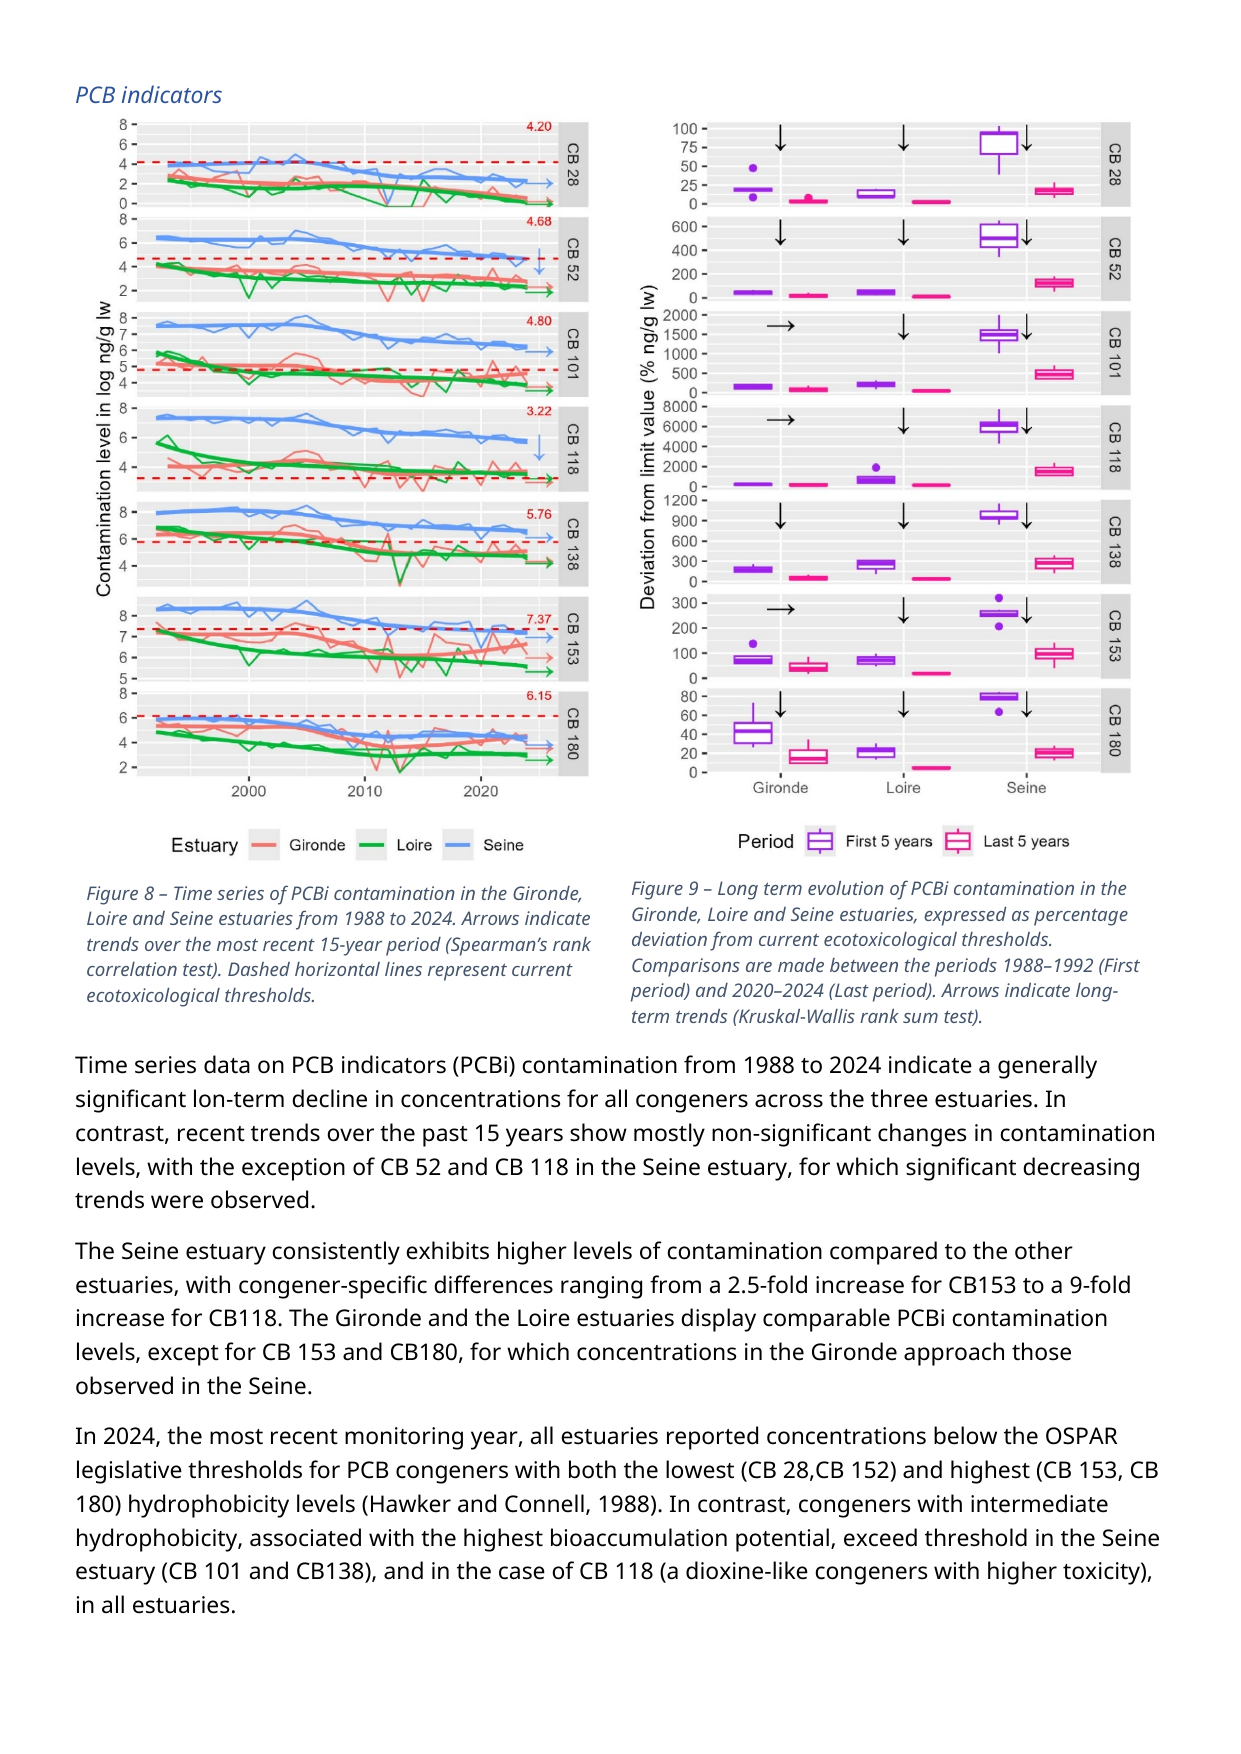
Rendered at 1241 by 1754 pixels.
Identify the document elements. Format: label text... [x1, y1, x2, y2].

text The Seine estuary consistently exhibits higher levels of contamination compared to the other estuaries, with congener-specific differences ranging from a 2.5-fold increase for CB153 to a 9-fold increase for CB118. The Gironde and the Loire estuaries display comparable PCBi contamination levels, except for CB 153 and CB180, for which concentrations in the Gironde approach those observed in the Seine. [75, 1235, 1165, 1401]
subtitle PCB indicators [75, 79, 1165, 110]
table_header Figure 9 – Long term evolution of PCBi contamination in the Gironde, Loire and Seine estuaries, expressed as percentage deviation from current ecotoxicological thresholds. Comparisons are made between the periods 1988–1992 (First period) and 2020–2024 (Last period). Arrows indicate long-term trends (Kruskal-Wallis rank sum test). [620, 113, 1164, 1049]
picture [86, 112, 598, 880]
text Time series data on PCB indicators (PCBi) contamination from 1988 to 2024 indicate a generally significant lon-term decline in concentrations for all congeners across the three estuaries. In contrast, recent trends over the past 15 years show mostly non-significant changes in contamination levels, with the exception of CB 52 and CB 118 in the Seine estuary, for which significant decreasing trends were observed. [75, 1049, 1165, 1216]
table_header Figure 8 – Time series of PCBi contamination in the Gironde, Loire and Seine estuaries from 1988 to 2024. Arrows indicate trends over the most recent 15-year period (Spearman’s rank correlation test). Dashed horizontal lines represent current ecotoxicological thresholds. [75, 113, 619, 1049]
text In 2024, the most recent monitoring year, all estuaries reported concentrations below the OSPAR legislative thresholds for PCB congeners with both the lowest (CB 28,CB 152) and highest (CB 153, CB 180) hydrophobicity levels (Hawker and Connell, 1988). In contrast, congeners with intermediate hydrophobicity, associated with the highest bioaccumulation potential, exceed threshold in the Seine estuary (CB 101 and CB138), and in the case of CB 118 (a dioxine-like congeners with higher toxicity), in all estuaries. [75, 1420, 1165, 1620]
picture [630, 112, 1140, 876]
